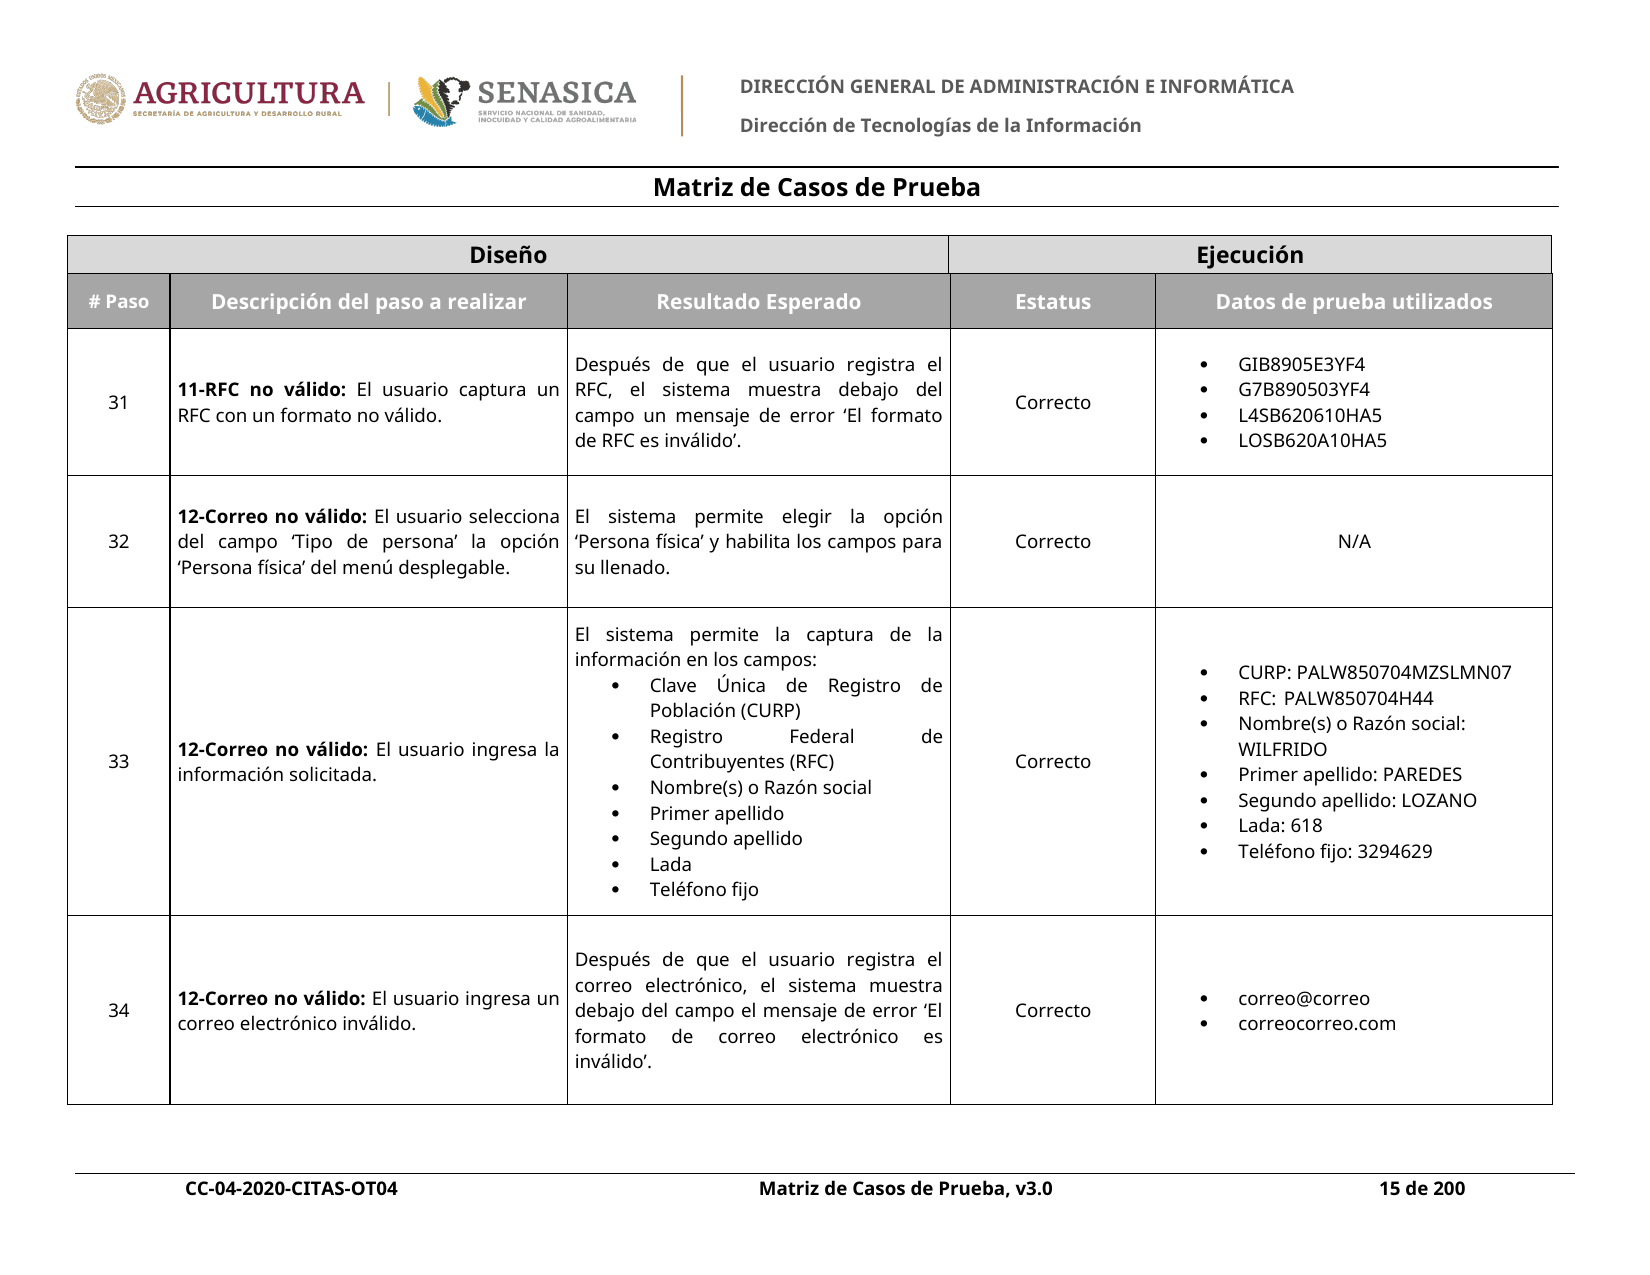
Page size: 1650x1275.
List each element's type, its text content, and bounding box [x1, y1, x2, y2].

table_cell GIB8905E3YF4 G7B890503YF4 L4SB620610HA5 LOSB620A10HA5 [1156, 329, 1552, 474]
table_cell Descripción del paso a realizar [171, 274, 567, 328]
table_cell N/A [1156, 476, 1552, 607]
table_cell 34 [68, 916, 169, 1104]
table_cell 12-Correo no válido: El usuario selecciona del campo ‘Tipo de persona’ la opción ‘Persona física’ del menú desplegable. [171, 476, 567, 607]
table_cell Correcto [951, 608, 1155, 915]
table_cell 32 [68, 476, 169, 607]
table_cell Datos de prueba utilizados [1156, 274, 1552, 328]
table_cell CURP: PALW850704MZSLMN07 RFC: PALW850704H44 Nombre(s) o Razón social: WILFRIDO Primer apellido: PAREDES Segundo apellido: LOZANO Lada: 618 Teléfono fijo: 3294629 [1156, 608, 1552, 915]
table_cell Después de que el usuario registra el RFC, el sistema muestra debajo del campo un mensaje de error ‘El formato de RFC es inválido’. [568, 329, 950, 474]
table_cell Correcto [951, 329, 1155, 474]
table_cell 31 [68, 329, 169, 474]
table_header Ejecución [949, 236, 1551, 273]
table_cell # Paso [68, 274, 169, 328]
table_cell 33 [68, 608, 169, 915]
table_cell correo@correo correocorreo.com [1156, 916, 1552, 1104]
table_cell El sistema permite la captura de la información en los campos: Clave Única de Registro de Población (CURP) Registro Federal de Contribuyentes (RFC) Nombre(s) o Razón social Primer apellido Segundo apellido Lada Teléfono fijo [568, 608, 950, 915]
table_header Diseño [68, 236, 948, 273]
table_cell Resultado Esperado [568, 274, 950, 328]
table_cell 12-Correo no válido: El usuario ingresa la información solicitada. [171, 608, 567, 915]
table_cell Estatus [951, 274, 1155, 328]
table_cell Correcto [951, 476, 1155, 607]
picture [75, 73, 637, 127]
table_cell El sistema permite elegir la opción ‘Persona física’ y habilita los campos para su llenado. [568, 476, 950, 607]
table_cell 12-Correo no válido: El usuario ingresa un correo electrónico inválido. [171, 916, 567, 1104]
table_cell Correcto [951, 916, 1155, 1104]
table_cell Después de que el usuario registra el correo electrónico, el sistema muestra debajo del campo el mensaje de error ‘El formato de correo electrónico es inválido’. [568, 916, 950, 1104]
table_cell 11-RFC no válido: El usuario captura un RFC con un formato no válido. [171, 329, 567, 474]
